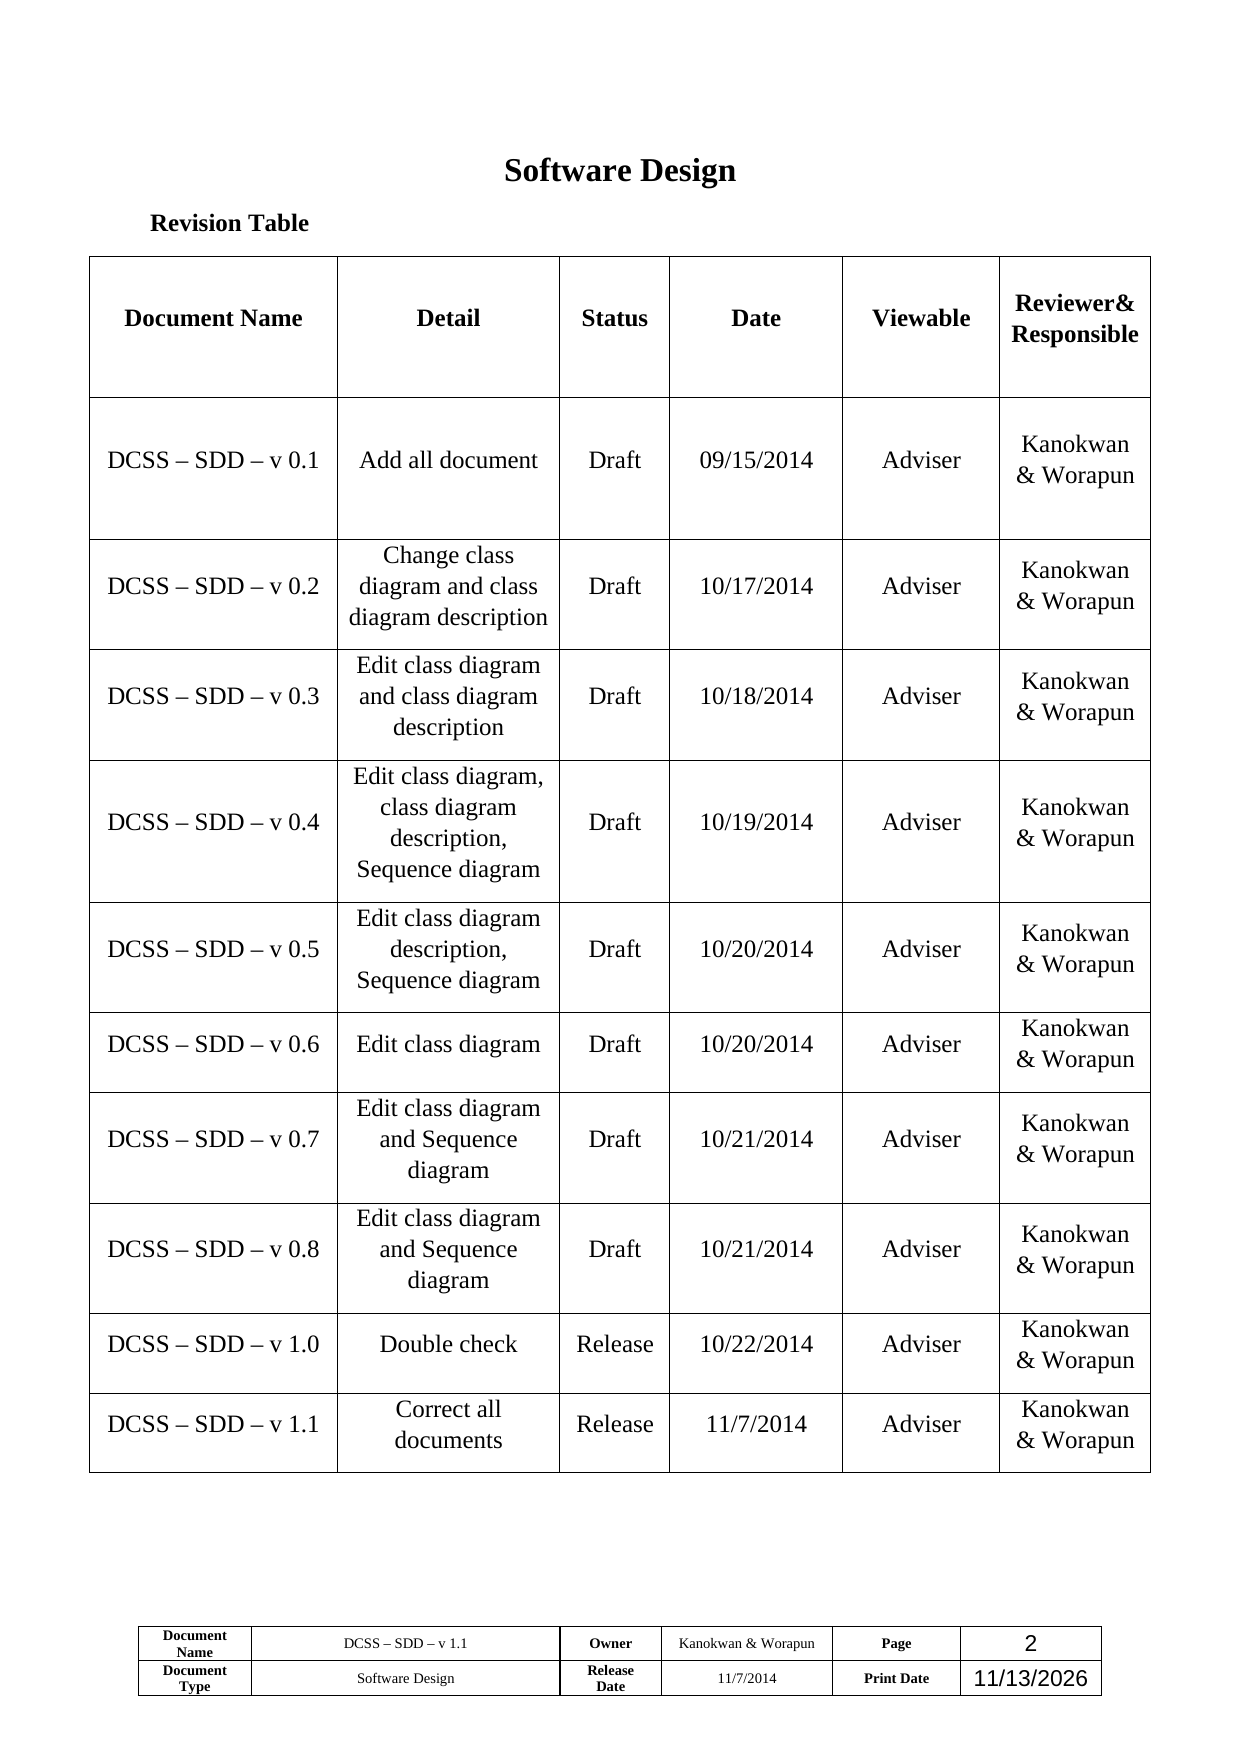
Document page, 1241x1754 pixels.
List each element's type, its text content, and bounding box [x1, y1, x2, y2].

table_cell Kanokwan & Worapun [1000, 1394, 1150, 1472]
table_cell Adviser [843, 540, 999, 649]
table_cell Edit class diagram and Sequence diagram [338, 1093, 559, 1202]
table_cell Draft [560, 398, 669, 539]
table_cell Edit class diagram and class diagram description [338, 650, 559, 760]
table_cell Release [560, 1314, 669, 1393]
table_cell Draft [560, 1204, 669, 1313]
table_cell Add all document [338, 398, 559, 539]
table_cell Draft [560, 1093, 669, 1202]
table_cell Draft [560, 540, 669, 649]
table_cell Edit class diagram description, Sequence diagram [338, 903, 559, 1012]
table_cell DCSS – SDD – v 0.5 [90, 903, 337, 1012]
table_cell Release [560, 1394, 669, 1472]
table_cell Draft [560, 903, 669, 1012]
table_cell Adviser [843, 650, 999, 760]
table_cell DCSS – SDD – v 0.3 [90, 650, 337, 760]
table_cell Kanokwan & Worapun [1000, 650, 1150, 760]
table_cell Kanokwan & Worapun [1000, 903, 1150, 1012]
table_cell Adviser [843, 1204, 999, 1313]
table_cell 10/20/2014 [670, 1013, 842, 1092]
text Software Design [150, 150, 1090, 188]
table_cell Kanokwan & Worapun [1000, 1314, 1150, 1393]
table_cell DCSS – SDD – v 0.4 [90, 761, 337, 902]
table_cell DCSS – SDD – v 0.6 [90, 1013, 337, 1092]
table_cell Adviser [843, 1314, 999, 1393]
table_cell 10/21/2014 [670, 1204, 842, 1313]
table_header Document Name [90, 257, 337, 397]
table_cell Kanokwan & Worapun [1000, 398, 1150, 539]
table_cell Change class diagram and class diagram description [338, 540, 559, 649]
table_header Date [670, 257, 842, 397]
table_cell Double check [338, 1314, 559, 1393]
table_cell DCSS – SDD – v 0.2 [90, 540, 337, 649]
table_cell Kanokwan & Worapun [1000, 540, 1150, 649]
table_cell 10/20/2014 [670, 903, 842, 1012]
table_cell Edit class diagram and Sequence diagram [338, 1204, 559, 1313]
table_cell 10/21/2014 [670, 1093, 842, 1202]
table_cell Edit class diagram [338, 1013, 559, 1092]
table_cell Adviser [843, 398, 999, 539]
table_cell Kanokwan & Worapun [1000, 1204, 1150, 1313]
table_header Viewable [843, 257, 999, 397]
table_cell Kanokwan & Worapun [1000, 1093, 1150, 1202]
table_cell Draft [560, 650, 669, 760]
table_cell Draft [560, 1013, 669, 1092]
table_cell Kanokwan & Worapun [1000, 1013, 1150, 1092]
table_cell 10/18/2014 [670, 650, 842, 760]
table_cell Kanokwan & Worapun [1000, 761, 1150, 902]
table_cell 11/7/2014 [670, 1394, 842, 1472]
table_cell Adviser [843, 761, 999, 902]
table_cell DCSS – SDD – v 0.7 [90, 1093, 337, 1202]
table_cell Correct all documents [338, 1394, 559, 1472]
table_cell Edit class diagram, class diagram description, Sequence diagram [338, 761, 559, 902]
table_header Reviewer& Responsible [1000, 257, 1150, 397]
table_cell DCSS – SDD – v 0.8 [90, 1204, 337, 1313]
table_cell DCSS – SDD – v 1.0 [90, 1314, 337, 1393]
table_cell Adviser [843, 1093, 999, 1202]
table_cell DCSS – SDD – v 0.1 [90, 398, 337, 539]
table_cell DCSS – SDD – v 1.1 [90, 1394, 337, 1472]
table_header Detail [338, 257, 559, 397]
table_cell 10/19/2014 [670, 761, 842, 902]
table_header Status [560, 257, 669, 397]
table_cell 10/22/2014 [670, 1314, 842, 1393]
table_cell Adviser [843, 1013, 999, 1092]
table_cell 10/17/2014 [670, 540, 842, 649]
table_cell Adviser [843, 903, 999, 1012]
table_cell 09/15/2014 [670, 398, 842, 539]
text Revision Table [150, 208, 1090, 237]
table_cell Adviser [843, 1394, 999, 1472]
table_cell Draft [560, 761, 669, 902]
